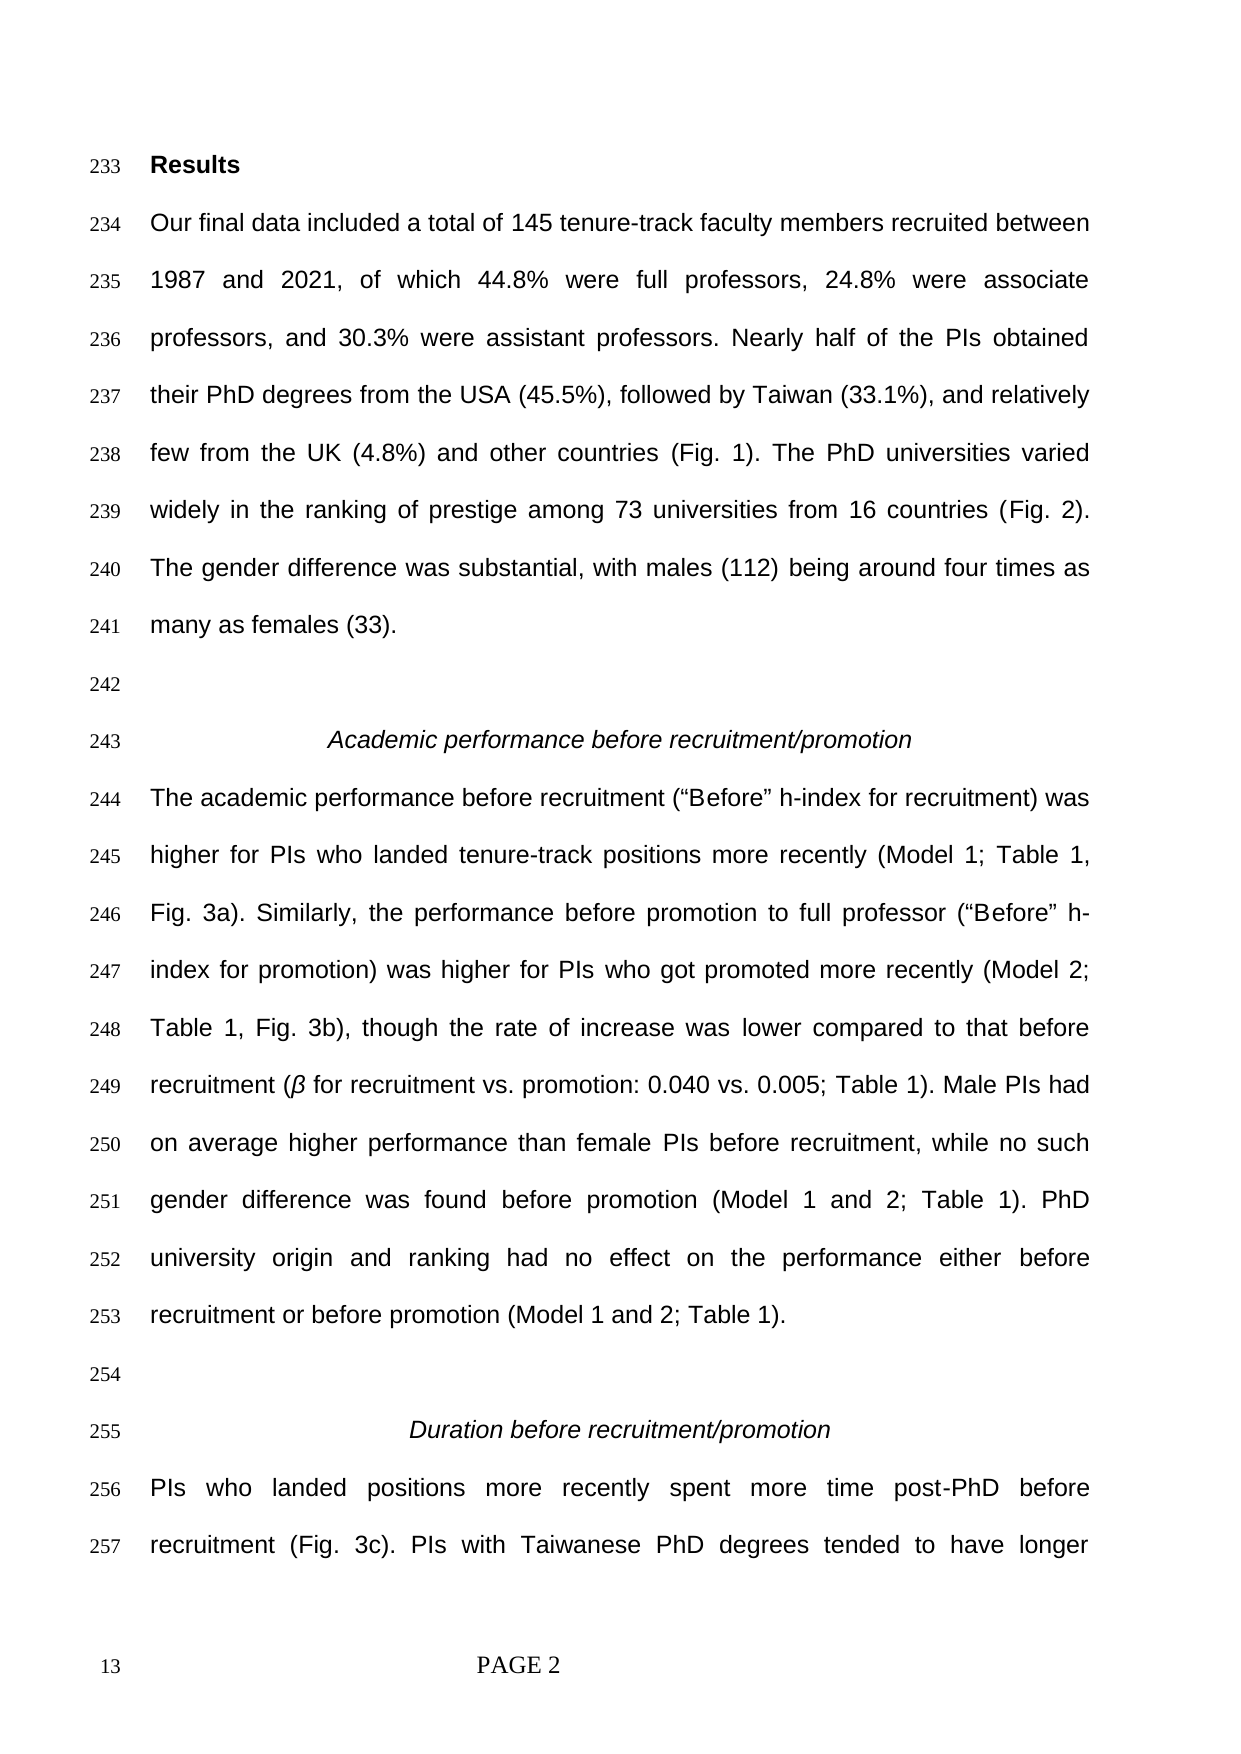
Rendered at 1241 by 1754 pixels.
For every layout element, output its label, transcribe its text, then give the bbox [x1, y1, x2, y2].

text Our final data included a total of 145 tenure-track faculty members recruited between 1987 and 2021, of which 44.8% were full professors, 24.8% were associate professors, and 30.3% were assistant professors. Nearly half of the PIs obtained their PhD degrees from the USA (45.5%), followed by Taiwan (33.1%), and relatively few from the UK (4.8%) and other countries (Fig. 1). The PhD universities varied widely in the ranking of prestige among 73 universities from 16 countries (Fig. 2). The gender difference was substantial, with males (112) being around four times as many as females (33). [150, 207, 1090, 639]
text Results [150, 150, 1090, 179]
text Academic performance before recruitment/promotion [150, 725, 1090, 754]
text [150, 1472, 1090, 1559]
text The academic performance before recruitment (“Before” h-index for recruitment) was higher for PIs who landed tenure-track positions more recently (Model 1; Table 1, Fig. 3a). Similarly, the performance before promotion to full professor (“Before” h-index for promotion) was higher for PIs who got promoted more recently (Model 2; Table 1, Fig. 3b), though the rate of increase was lower compared to that before recruitment (β for recruitment vs. promotion: 0.040 vs. 0.005; Table 1). Male PIs had on average higher performance than female PIs before recruitment, while no such gender difference was found before promotion (Model 1 and 2; Table 1). PhD university origin and ranking had no effect on the performance either before recruitment or before promotion (Model 1 and 2; Table 1). [150, 782, 1090, 1329]
text Duration before recruitment/promotion [150, 1415, 1090, 1444]
